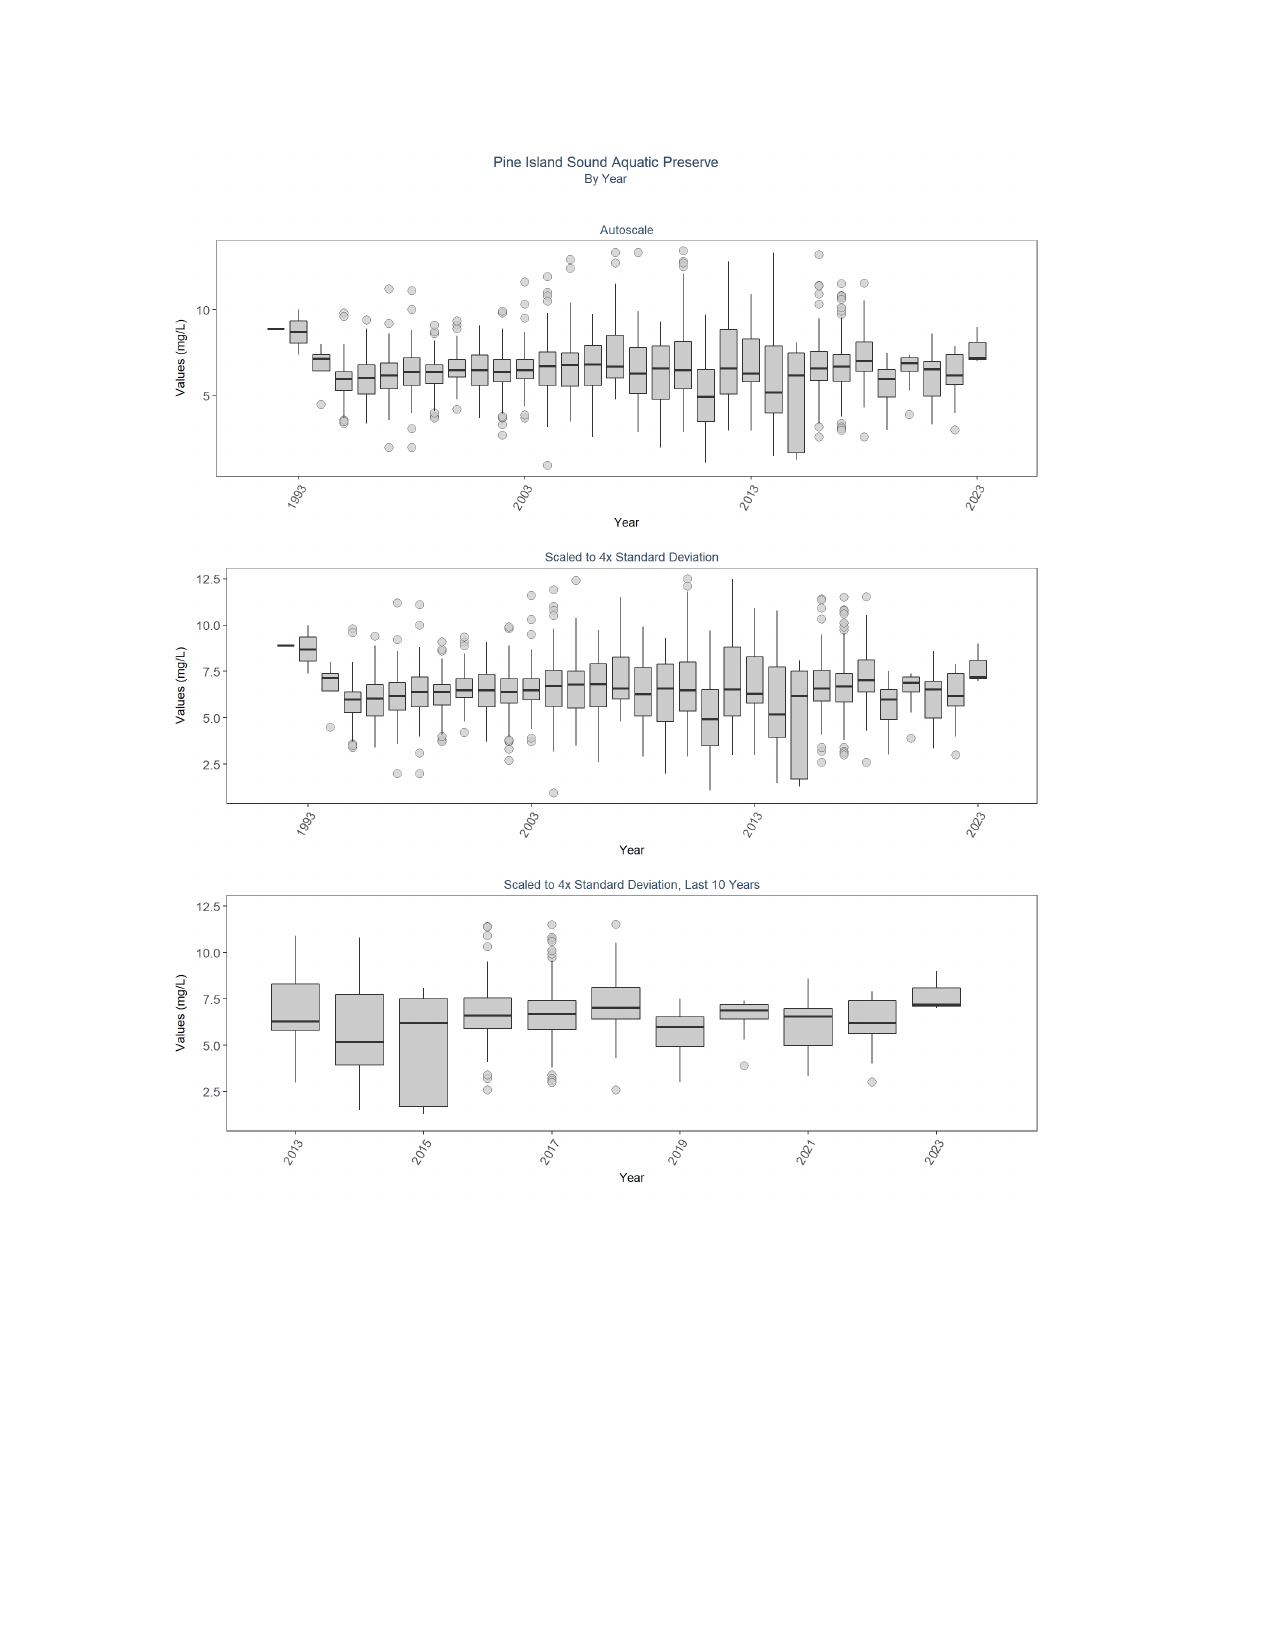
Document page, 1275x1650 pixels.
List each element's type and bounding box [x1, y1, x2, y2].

picture [168, 150, 1044, 1200]
